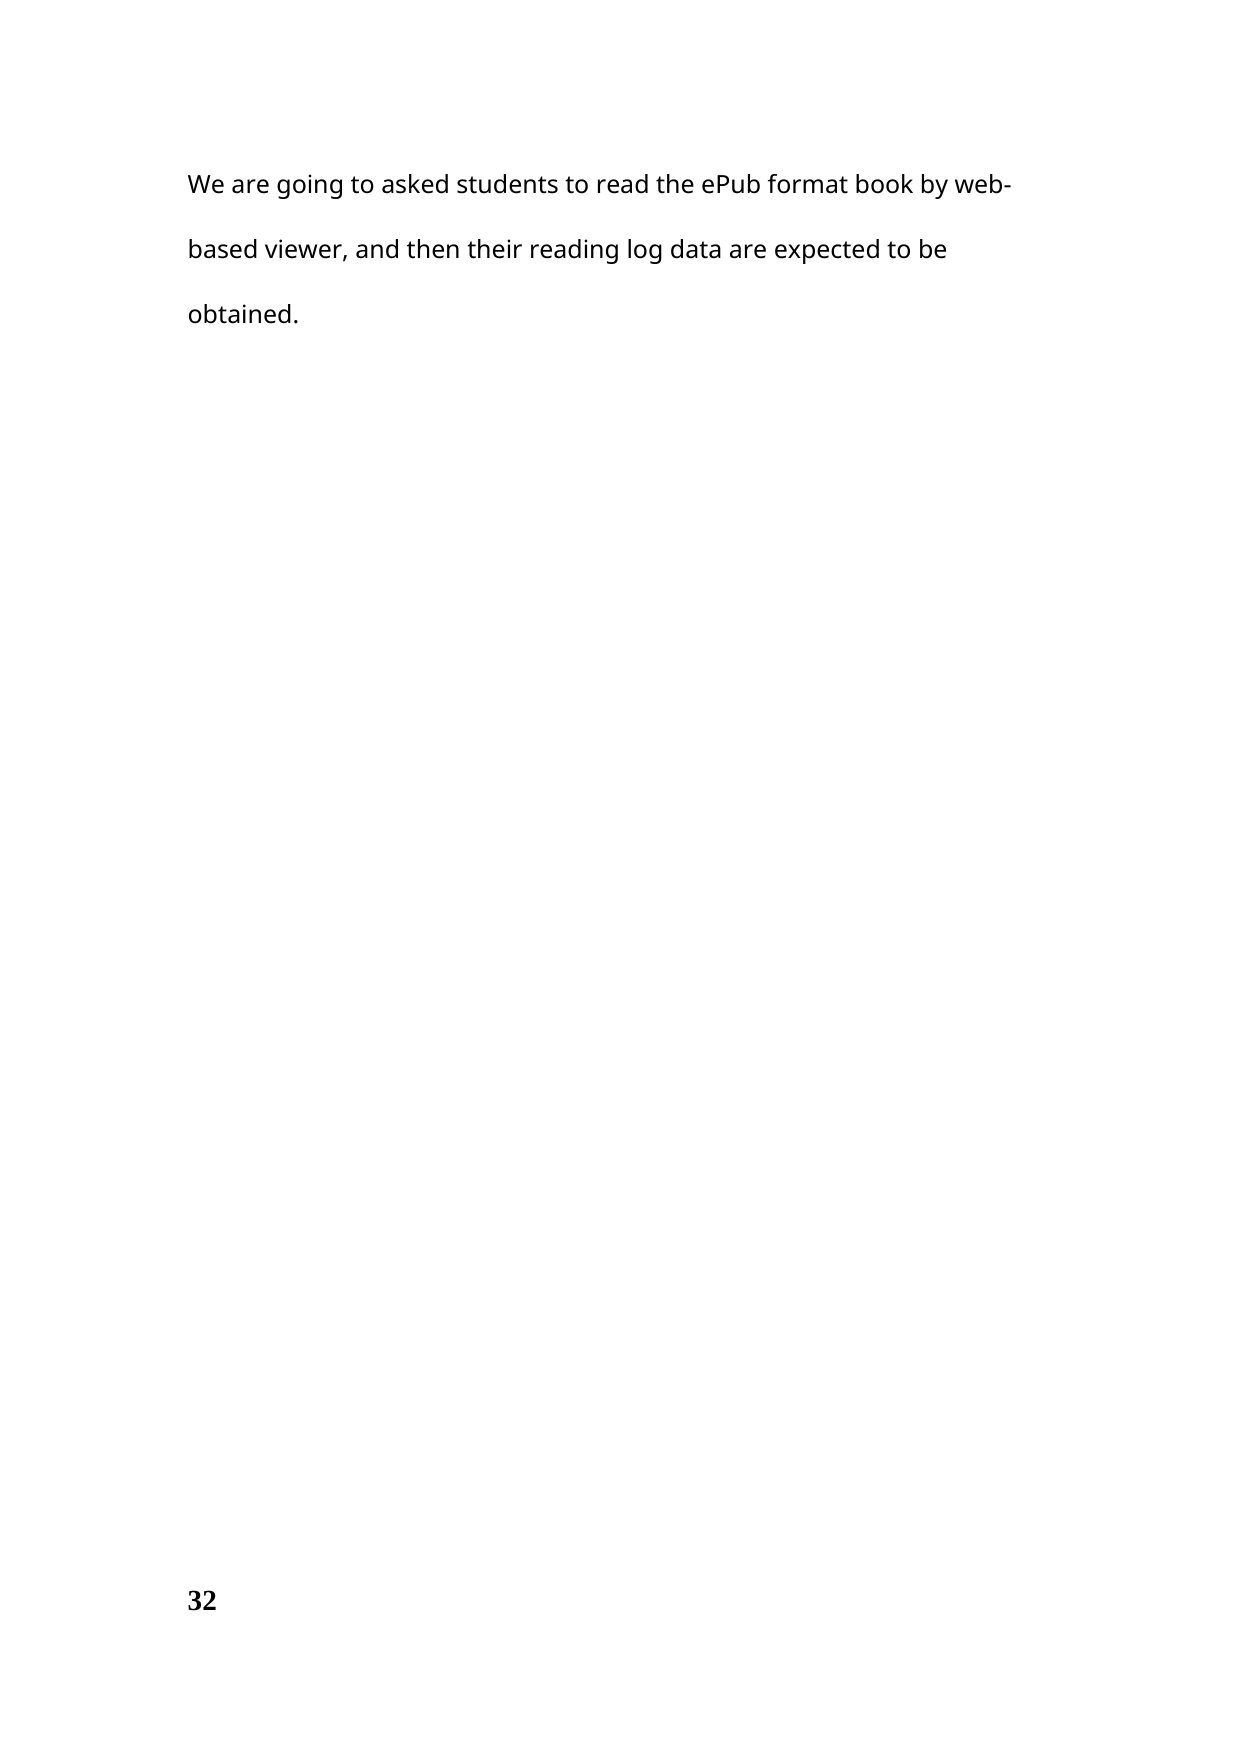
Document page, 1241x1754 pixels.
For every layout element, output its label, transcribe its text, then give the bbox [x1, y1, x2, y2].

text We are going to asked students to read the ePub format book by web-based viewer, and then their reading log data are expected to be obtained. [187, 152, 1053, 347]
